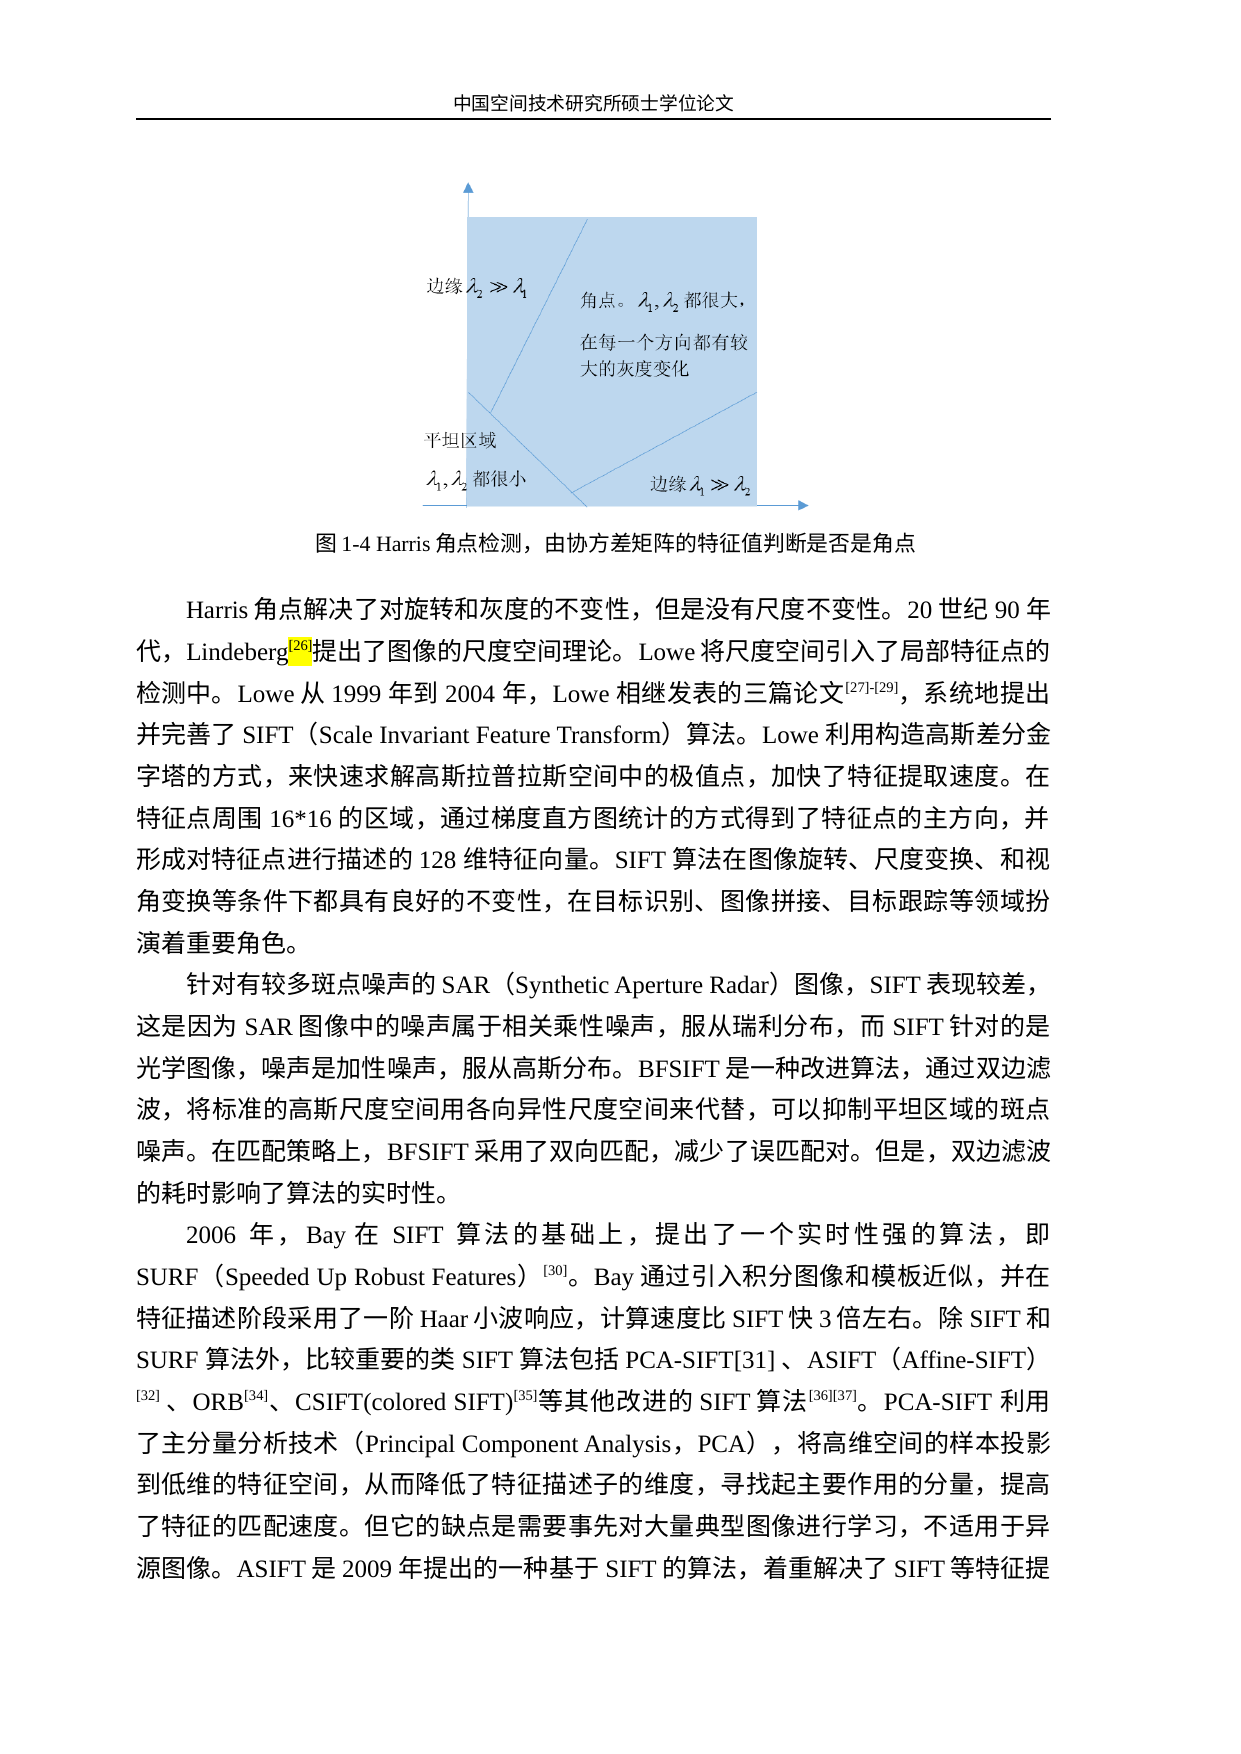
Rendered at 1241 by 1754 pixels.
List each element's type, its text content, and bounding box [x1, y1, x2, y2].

text Harris角点解决了对旋转和灰度的不变性，但是没有尺度不变性。20 世纪 90 年代，Lindeberg[26]提出了图像的尺度空间理论。Lowe将尺度空间引入了局部特征点的检测中。Lowe从 1999 年到 2004 年，Lowe 相继发表的三篇论文[27-29]，系统地提出并完善了 SIFT（Scale Invariant Feature Transform）算法。Lowe 利用构造高斯差分金字塔的方式，来快速求解高斯拉普拉斯空间中的极值点，加快了特征提取速度。在特征点周围 16*16 的区域，通过梯度直方图统计的方式得到了特征点的主方向，并形成对特征点进行描述的128 维特征向量。SIFT 算法在图像旋转、尺度变换、和视角变换等条件下都具有良好的不变性，在目标识别、图像拼接、目标跟踪等领域扮演着重要角色。 [136, 585, 1051, 960]
text 针对有较多斑点噪声的SAR（Synthetic Aperture Radar）图像，SIFT表现较差，这是因为 SAR图像中的噪声属于相关乘性噪声，服从瑞利分布，而SIFT针对的是光学图像，噪声是加性噪声，服从高斯分布。BFSIFT是一种改进算法，通过双边滤波，将标准的高斯尺度空间用各向异性尺度空间来代替，可以抑制平坦区域的斑点噪声。在匹配策略上，BFSIFT采用了双向匹配，减少了误匹配对。但是，双边滤波的耗时影响了算法的实时性。 [136, 960, 1051, 1210]
subtitle 图1-4 Harris角点检测，由协方差矩阵的特征值判断是否是角点 [136, 531, 1051, 556]
